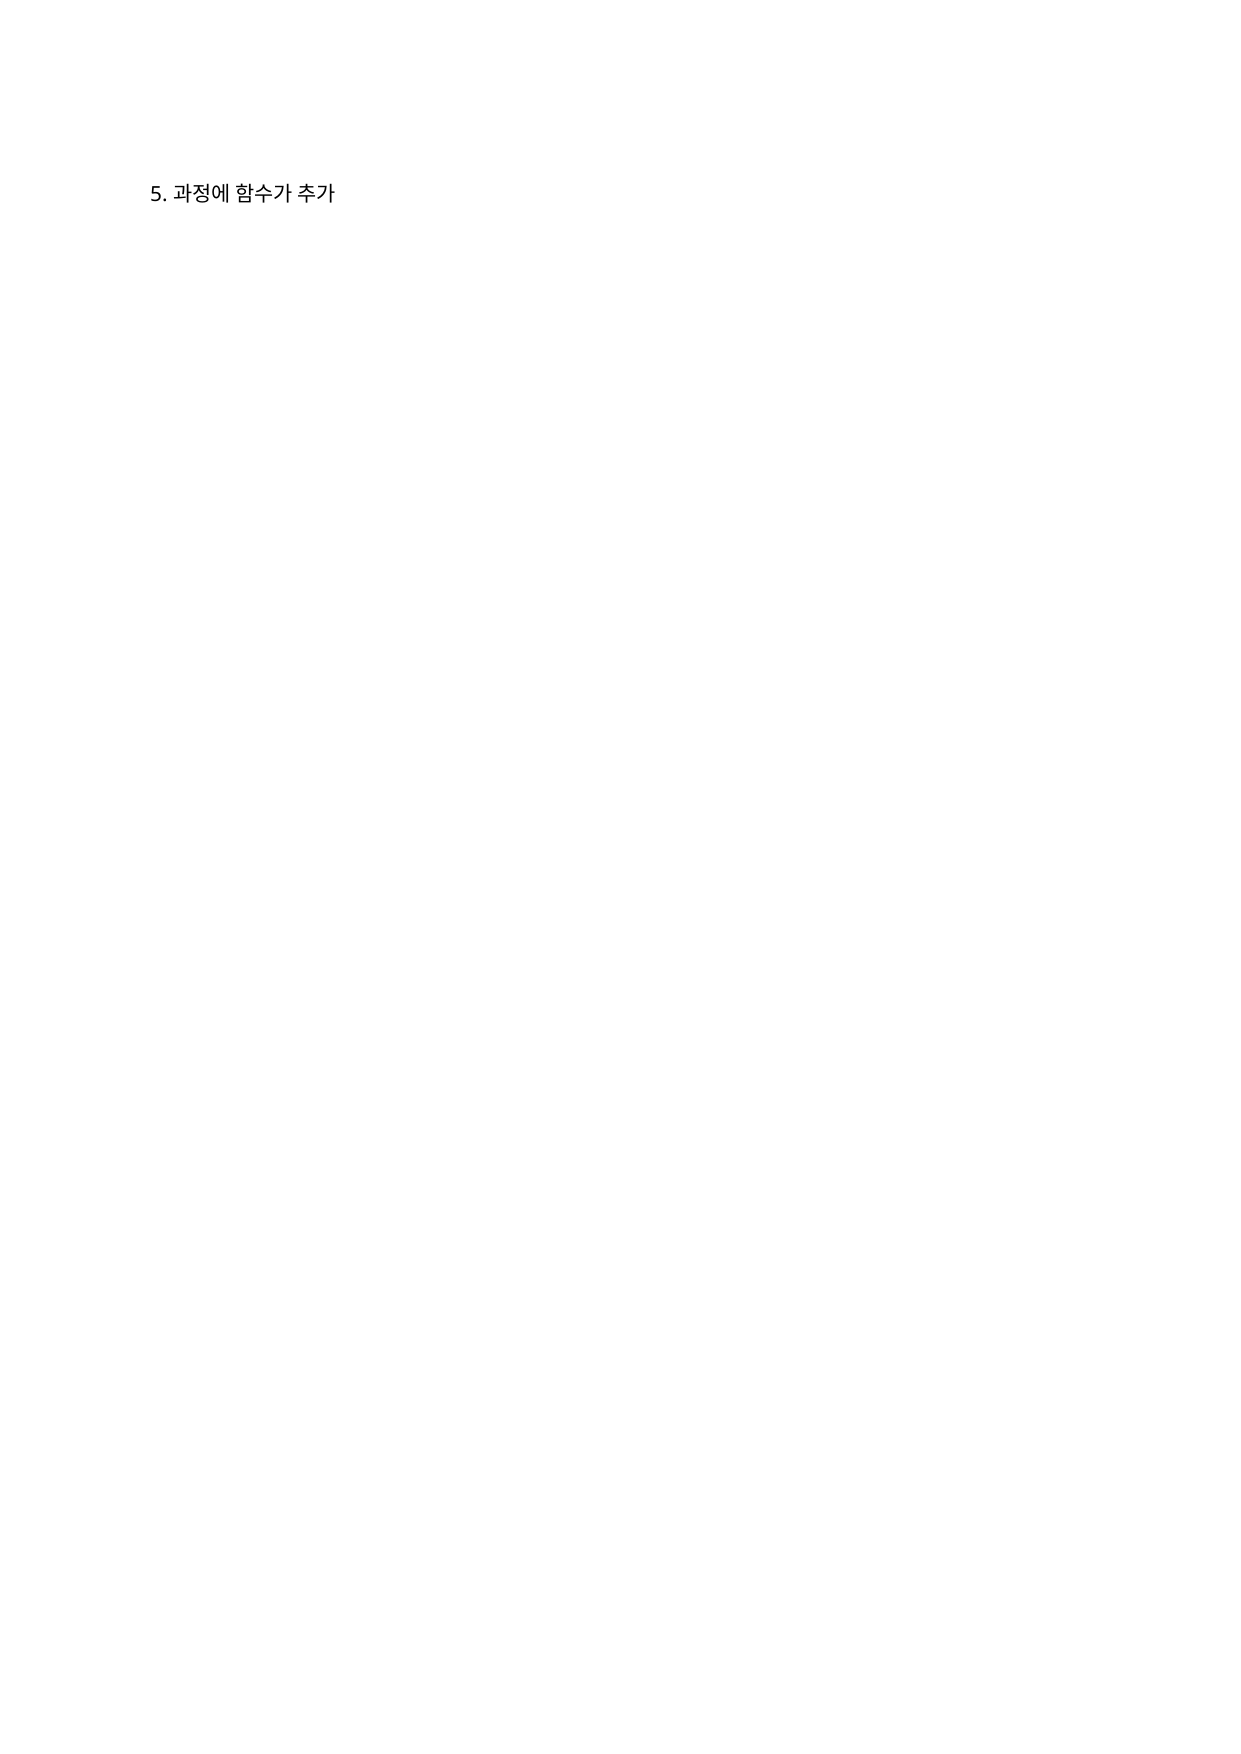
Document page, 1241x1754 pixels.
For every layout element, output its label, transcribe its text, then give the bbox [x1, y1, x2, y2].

text 5. 과정에 함수가 추가 [150, 177, 1090, 207]
